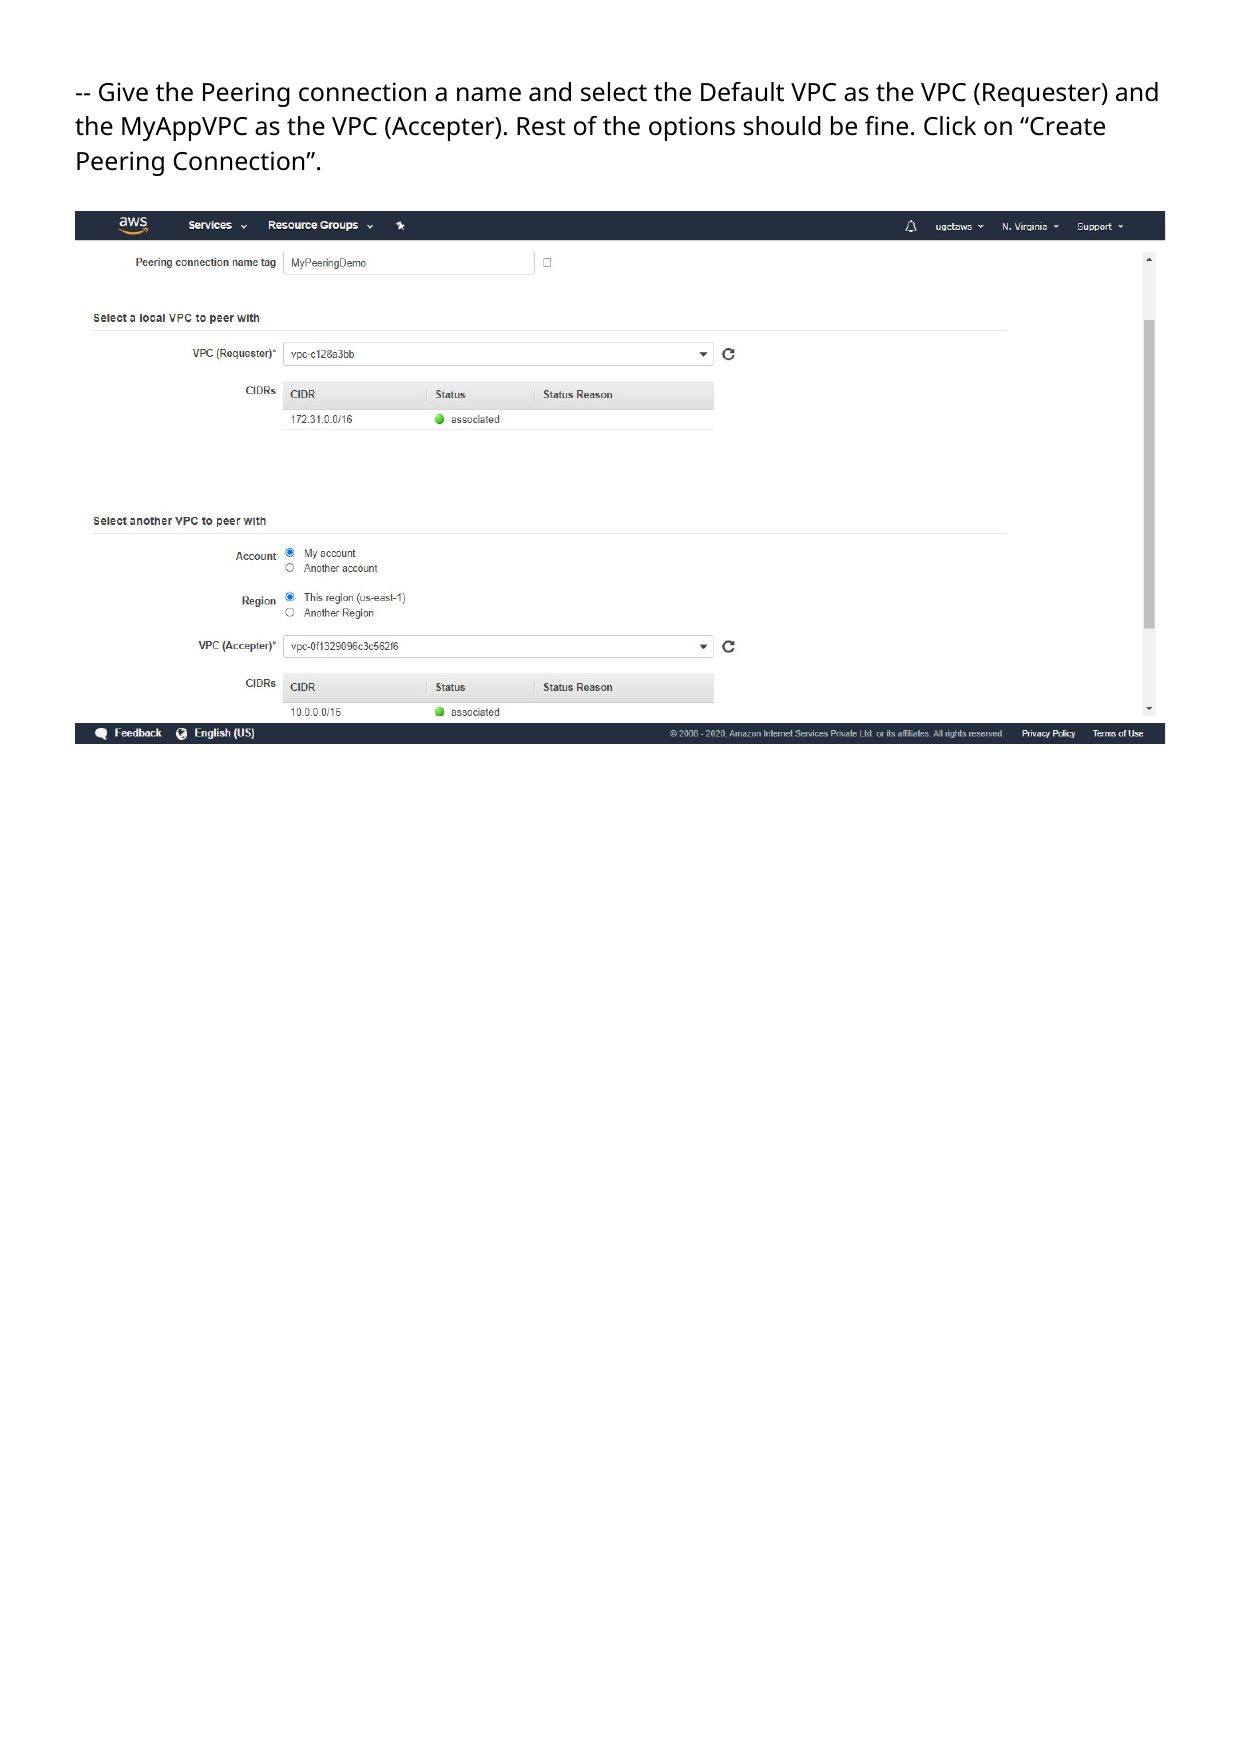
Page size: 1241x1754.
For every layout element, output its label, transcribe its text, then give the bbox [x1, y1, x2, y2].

text -- Give the Peering connection a name and select the Default VPC as the VPC (Requester) and the MyAppVPC as the VPC (Accepter). Rest of the options should be fine. Click on “Create Peering Connection”. [75, 75, 1165, 177]
